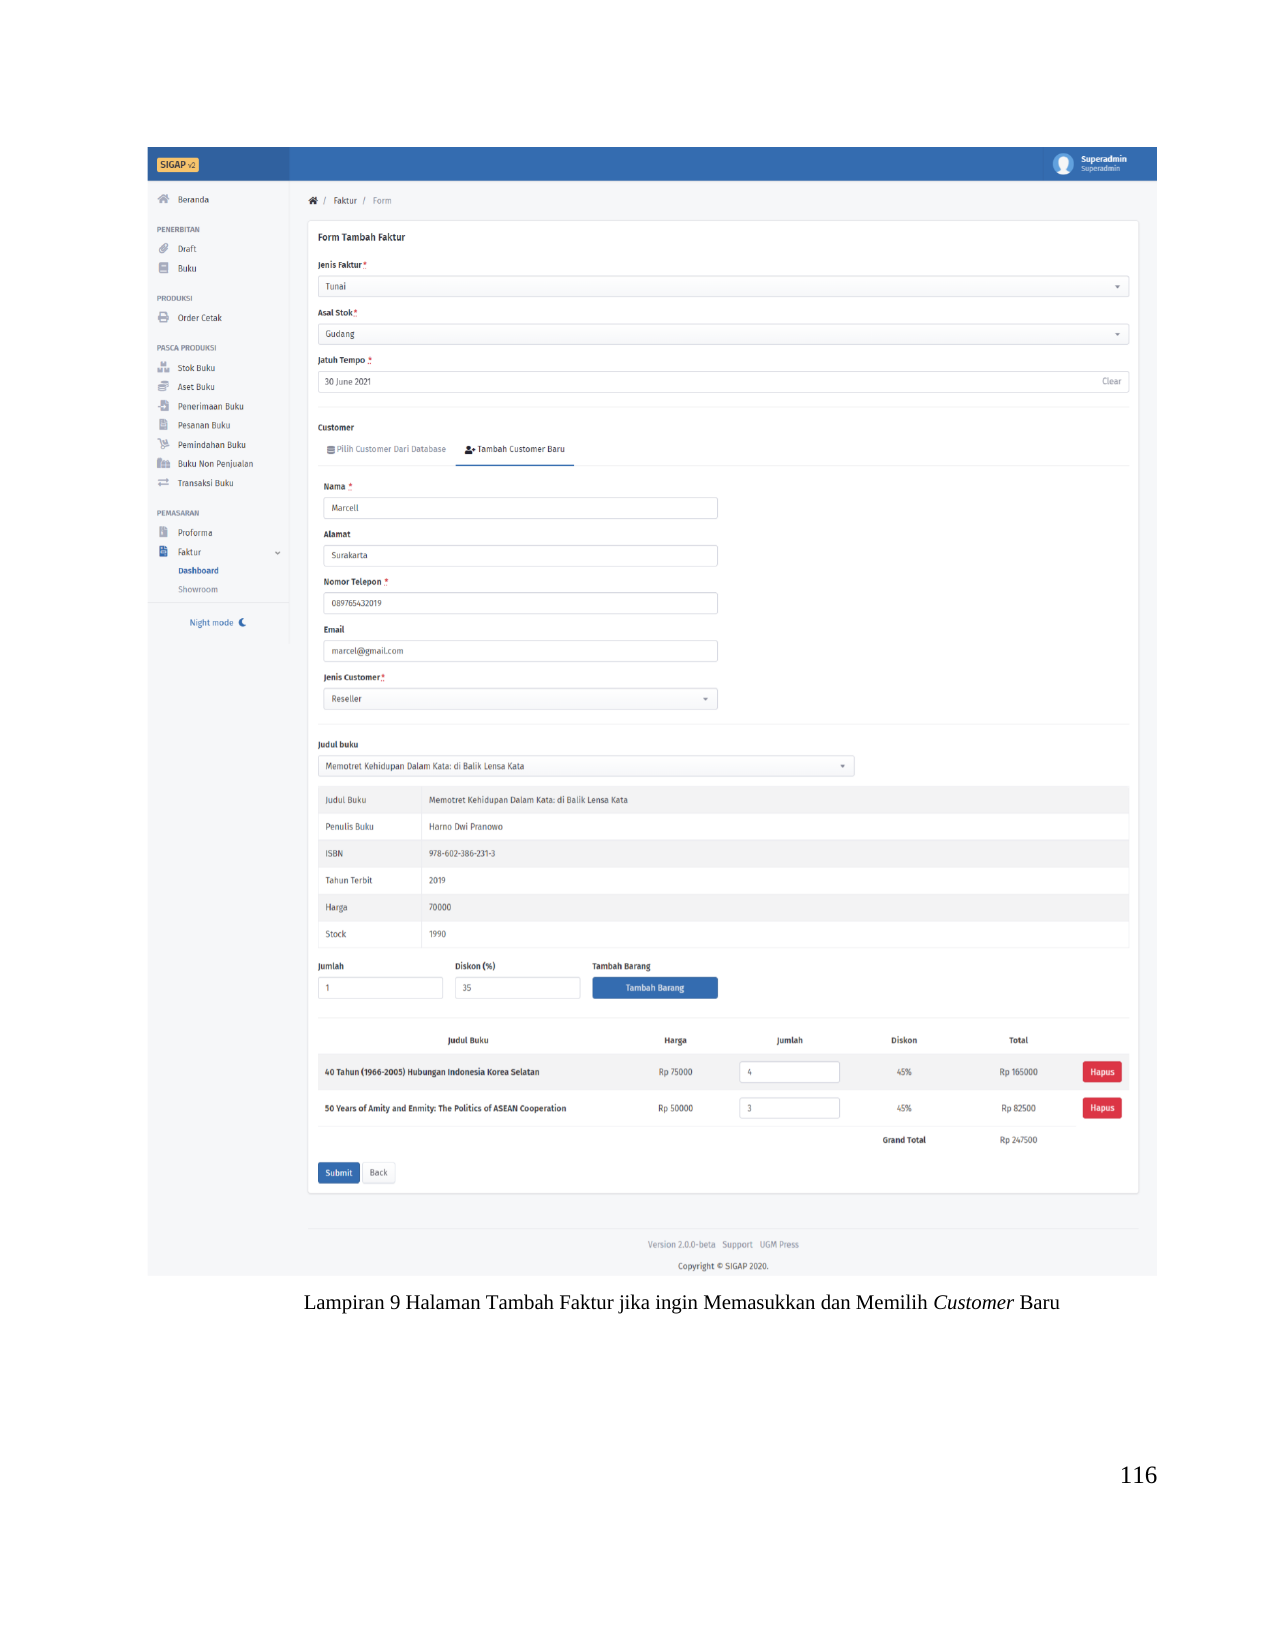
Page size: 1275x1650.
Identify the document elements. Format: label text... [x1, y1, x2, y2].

picture [147, 147, 1157, 1276]
